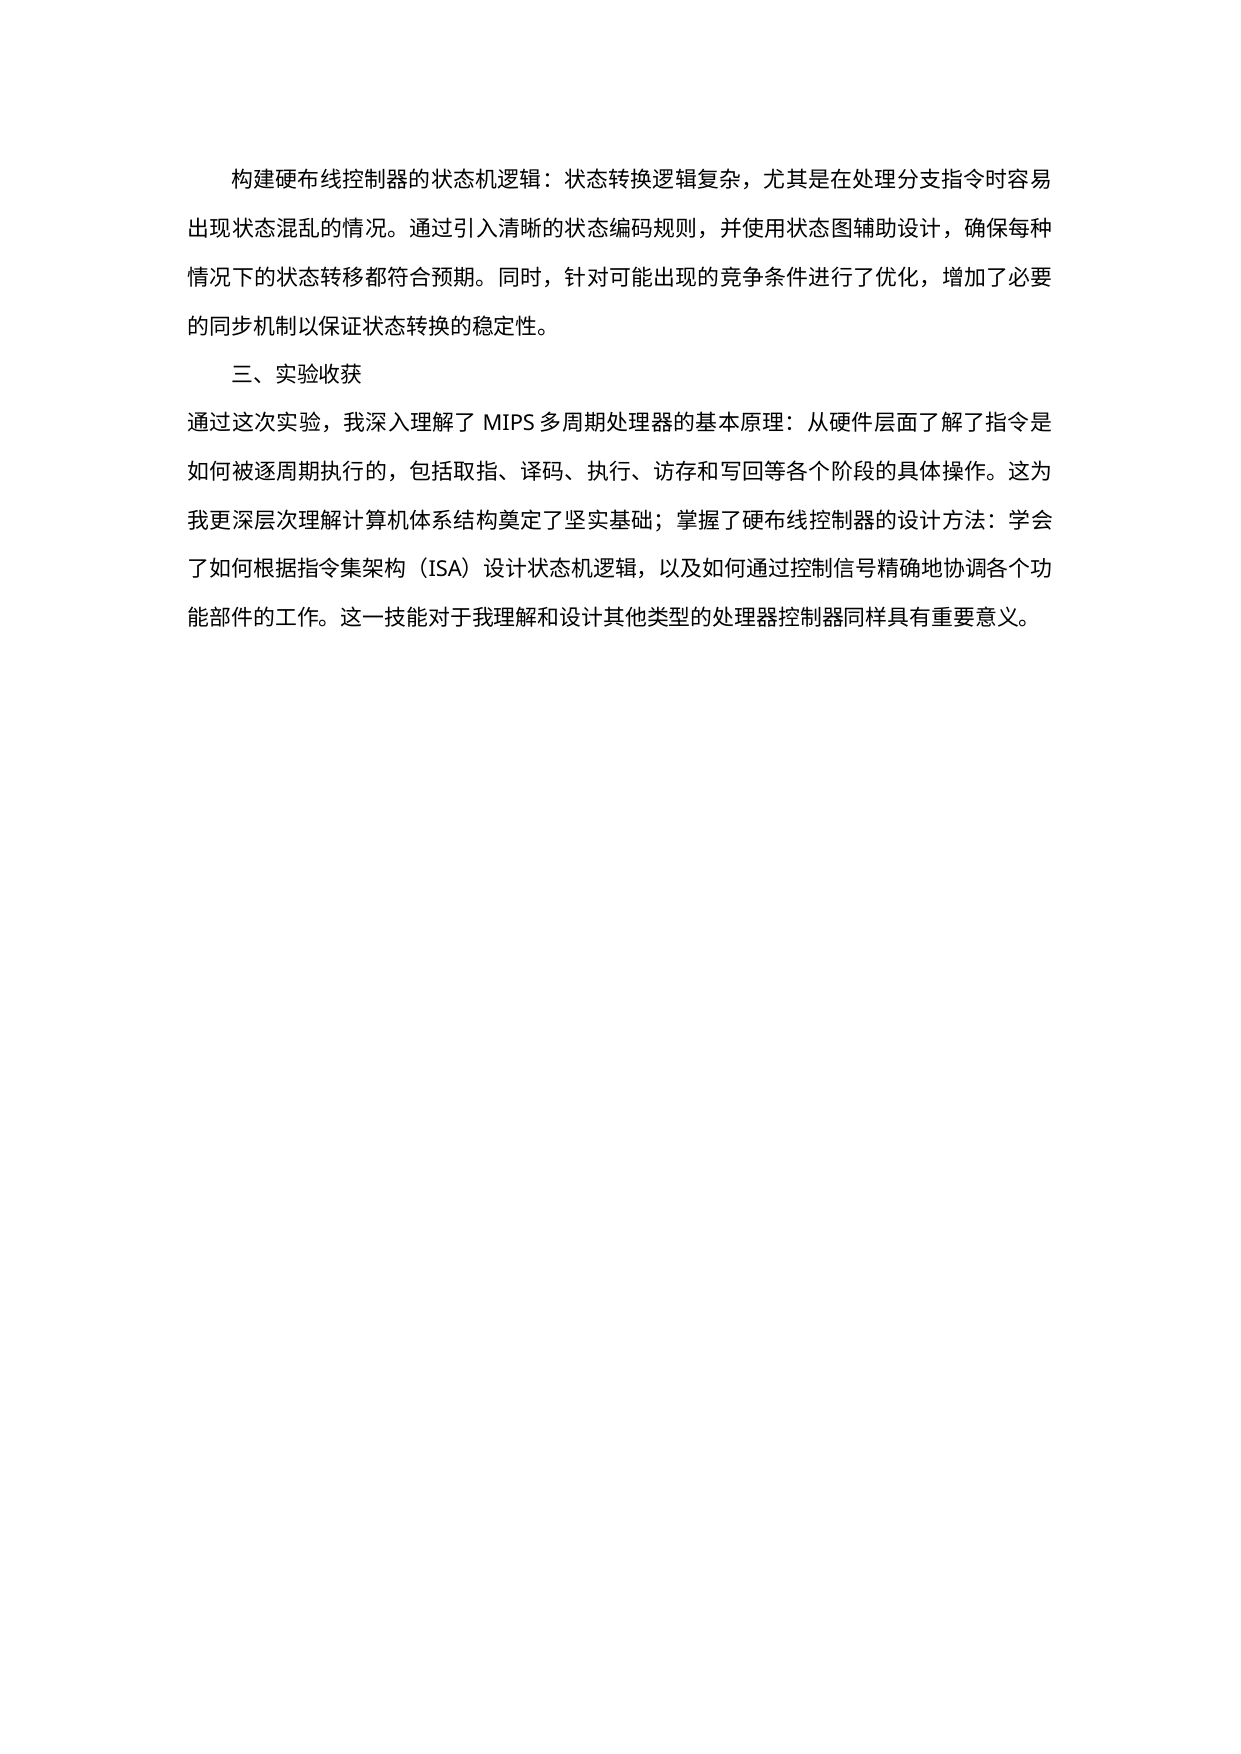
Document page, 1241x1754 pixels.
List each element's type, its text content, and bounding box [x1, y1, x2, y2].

list 三、实验收获 [187, 357, 1053, 389]
list 通过这次实验，我深入理解了MIPS多周期处理器的基本原理：从硬件层面了解了指令是如何被逐周期执行的，包括取指、译码、执行、访存和写回等各个阶段的具体操作。这为我更深层次理解计算机体系结构奠定了坚实基础；掌握了硬布线控制器的设计方法：学会了如何根据指令集架构（ISA）设计状态机逻辑，以及如何通过控制信号精确地协调各个功能部件的工作。这一技能对于我理解和设计其他类型的处理器控制器同样具有重要意义。 [187, 405, 1053, 632]
list 构建硬布线控制器的状态机逻辑：状态转换逻辑复杂，尤其是在处理分支指令时容易出现状态混乱的情况。通过引入清晰的状态编码规则，并使用状态图辅助设计，确保每种情况下的状态转移都符合预期。同时，针对可能出现的竞争条件进行了优化，增加了必要的同步机制以保证状态转换的稳定性。 [187, 162, 1053, 341]
